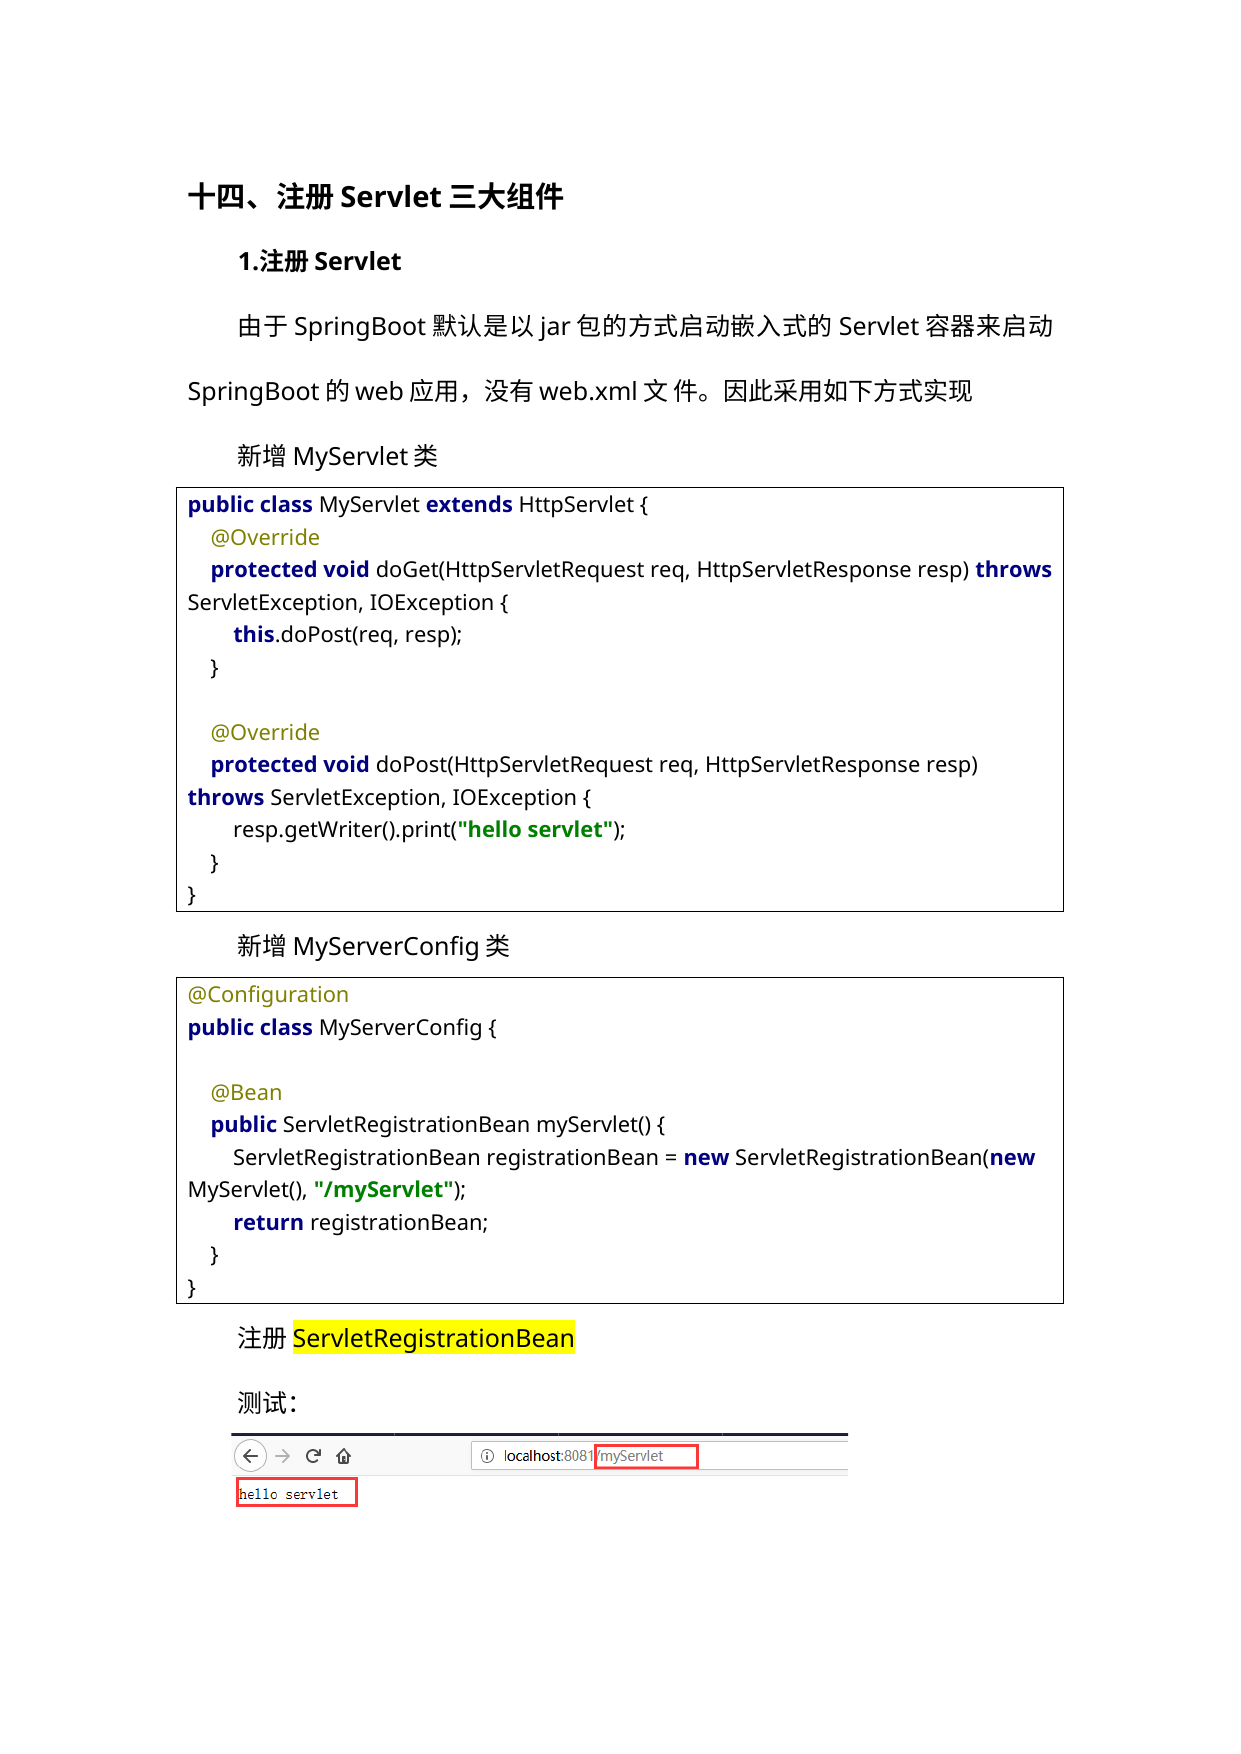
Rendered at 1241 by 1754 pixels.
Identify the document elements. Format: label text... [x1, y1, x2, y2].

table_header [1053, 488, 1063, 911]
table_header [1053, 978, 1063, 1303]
text 由于SpringBoot默认是以jar包的方式启动嵌入式的Servlet容器来启动SpringBoot的web应用，没有web.xml文 件。因此采用如下方式实现 [187, 292, 1053, 422]
text 注册ServletRegistrationBean [187, 1304, 1053, 1369]
text 1.注册Servlet [187, 227, 1053, 292]
list 注册Servlet三大组件 [187, 162, 1053, 227]
text 新增MyServerConfig类 [187, 912, 1053, 977]
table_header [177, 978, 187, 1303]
text 新增MyServlet类 [187, 422, 1053, 487]
picture [231, 1433, 849, 1534]
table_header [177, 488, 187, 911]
text 测试： [187, 1369, 1053, 1434]
